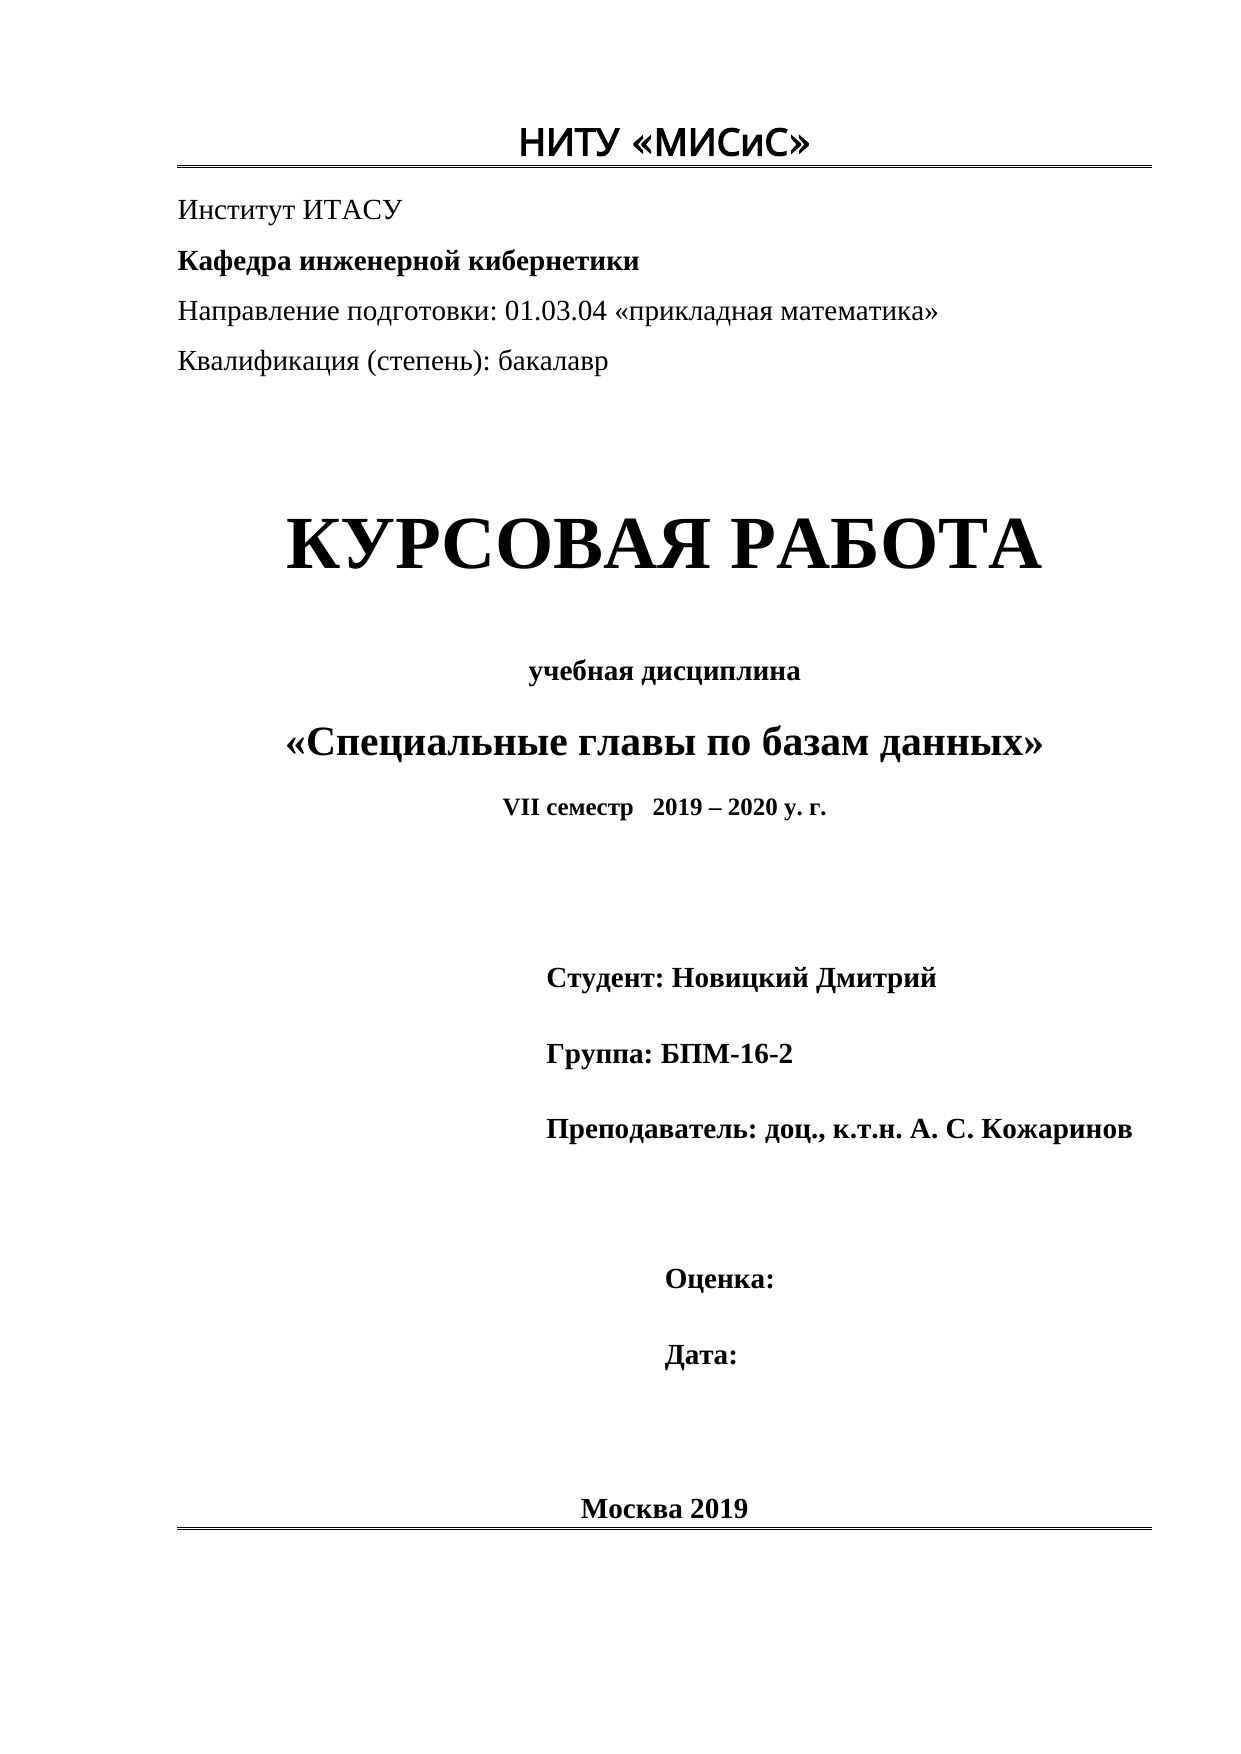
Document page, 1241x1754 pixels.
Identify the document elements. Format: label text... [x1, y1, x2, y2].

text Студент: Новицкий Дмитрий [472, 960, 1152, 994]
text КУРСОВАЯ РАБОТА [177, 498, 1152, 584]
text Институт ИТАСУ [177, 192, 1152, 226]
text VII семестр 2019 – 2020 у. г. [177, 792, 1152, 821]
text Москва 2019 [177, 1491, 1152, 1527]
text Оценка: [177, 1262, 1152, 1295]
text «Специальные главы по базам данных» [177, 716, 1152, 764]
text Кафедра инженерной кибернетики [177, 243, 1152, 276]
text учебная дисциплина [177, 653, 1152, 686]
text Квалификация (степень): бакалавр [177, 343, 1152, 377]
text НИТУ «МИСиС» [177, 118, 1152, 165]
text Дата: [177, 1337, 1152, 1371]
text Направление подготовки: 01.03.04 «прикладная математика» [177, 293, 1152, 327]
text Преподаватель: доц., к.т.н. А. С. Кожаринов [472, 1111, 1152, 1144]
text Группа: БПМ-16-2 [472, 1036, 1152, 1069]
